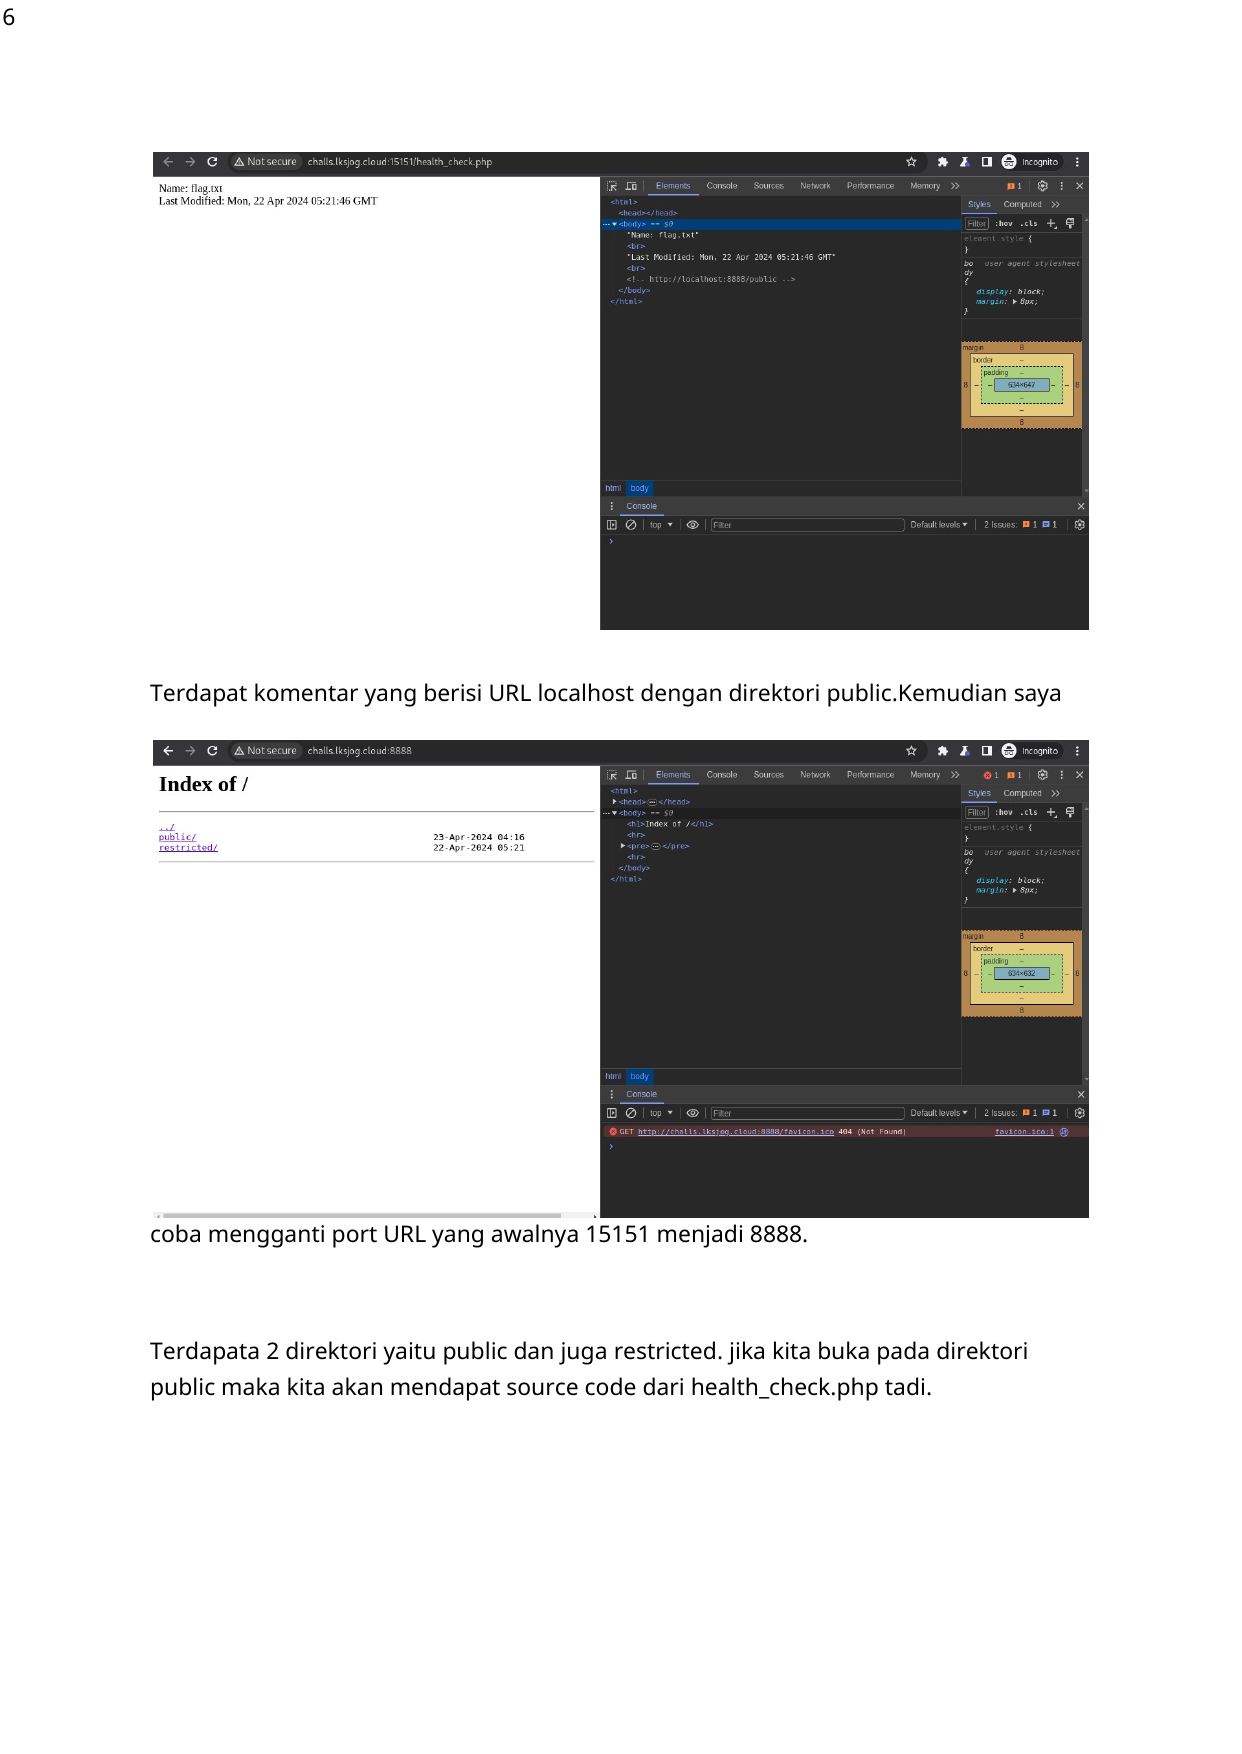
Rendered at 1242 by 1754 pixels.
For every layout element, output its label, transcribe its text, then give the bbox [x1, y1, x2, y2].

picture [1076, 740, 1089, 1218]
text Terdapat komentar yang berisi URL localhost dengan direktori public.Kemudian saya coba mengganti port URL yang awalnya 15151 menjadi 8888. [150, 677, 1076, 1249]
text Terdapata 2 direktori yaitu public dan juga restricted. jika kita buka pada direktori public maka kita akan mendapat source code dari health_check.php tadi. [150, 1335, 1076, 1402]
picture [153, 152, 1089, 630]
